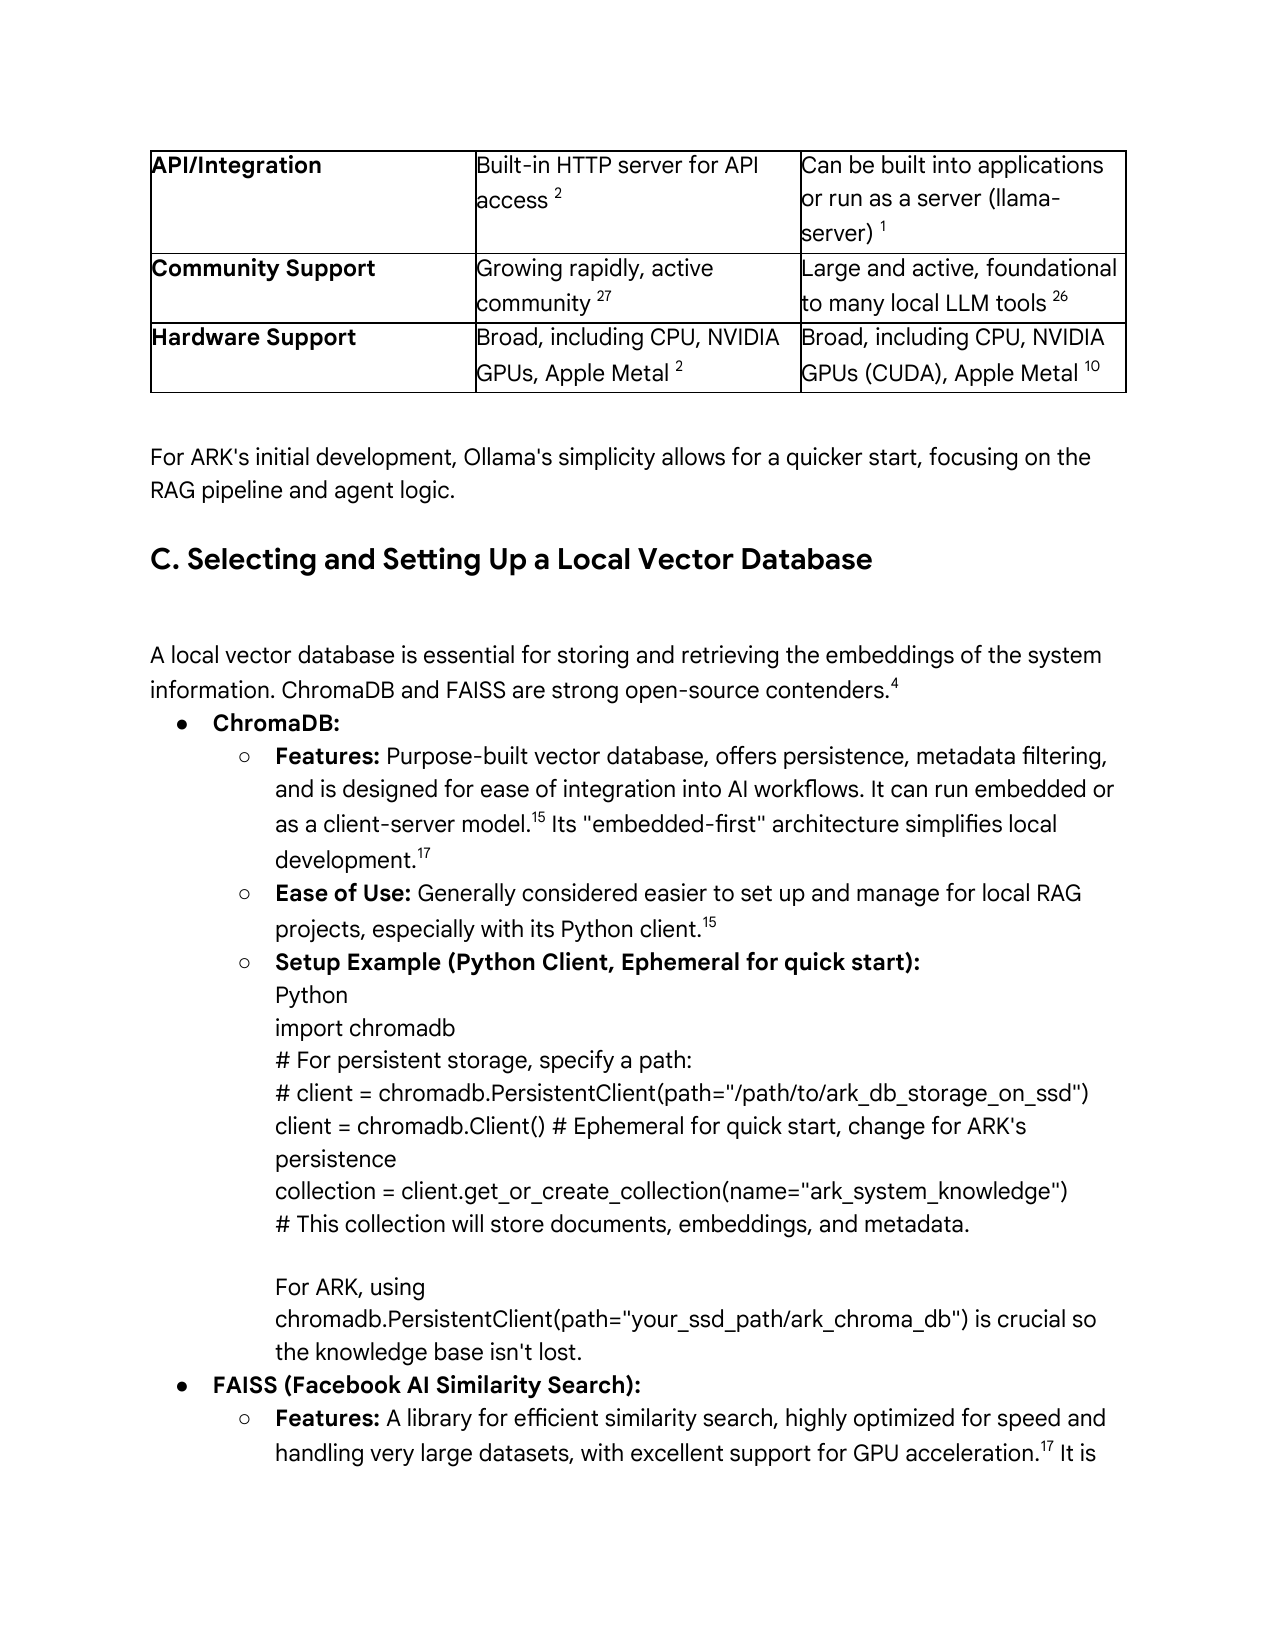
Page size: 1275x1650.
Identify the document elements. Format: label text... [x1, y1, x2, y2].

table_cell Broad, including CPU, NVIDIA GPUs (CUDA), Apple Metal 10 [802, 324, 1125, 392]
list Ease of Use: Generally considered easier to set up and manage for local RAG projects, especially with its Python client.15 [237, 880, 1125, 944]
table_cell API/Integration [152, 152, 475, 252]
table_cell Growing rapidly, active community 27 [477, 254, 800, 322]
table_cell Hardware Support [152, 324, 475, 392]
table_cell Community Support [152, 254, 475, 322]
table_cell Broad, including CPU, NVIDIA GPUs, Apple Metal 2 [477, 324, 800, 392]
list Setup Example (Python Client, Ephemeral for quick start): Python import chromadb # For persistent storage, specify a path: # client = chromadb.PersistentClient(path="/path/to/ark_db_storage_on_ssd") client = chromadb.Client() # Ephemeral for quick start, change for ARK's persistence collection = client.get_or_create_collection(name="ark_system_knowledge") # This collection will store documents, embeddings, and metadata. For ARK, using chromadb.PersistentClient(path="your_ssd_path/ark_chroma_db") is crucial so the knowledge base isn't lost. [237, 948, 1125, 1367]
subtitle C. Selecting and Setting Up a Local Vector Database [150, 541, 1125, 578]
list Features: Purpose-built vector database, offers persistence, metadata filtering, and is designed for ease of integration into AI workflows. It can run embedded or as a client-server model.15 Its "embedded-first" architecture simplifies local development.17 [237, 742, 1125, 875]
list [237, 1404, 1125, 1468]
list ChromaDB: [175, 710, 1125, 738]
list FAISS (Facebook AI Similarity Search): [175, 1371, 1125, 1400]
text A local vector database is essential for storing and retrieving the embeddings of the system information. ChromaDB and FAISS are strong open-source contenders.4 [150, 641, 1125, 705]
table_cell Large and active, foundational to many local LLM tools 26 [802, 254, 1125, 322]
table_cell Built-in HTTP server for API access 2 [477, 152, 800, 252]
text For ARK's initial development, Ollama's simplicity allows for a quicker start, focusing on the RAG pipeline and agent logic. [150, 443, 1125, 505]
table_cell Can be built into applications or run as a server (llama-server) 1 [802, 152, 1125, 252]
